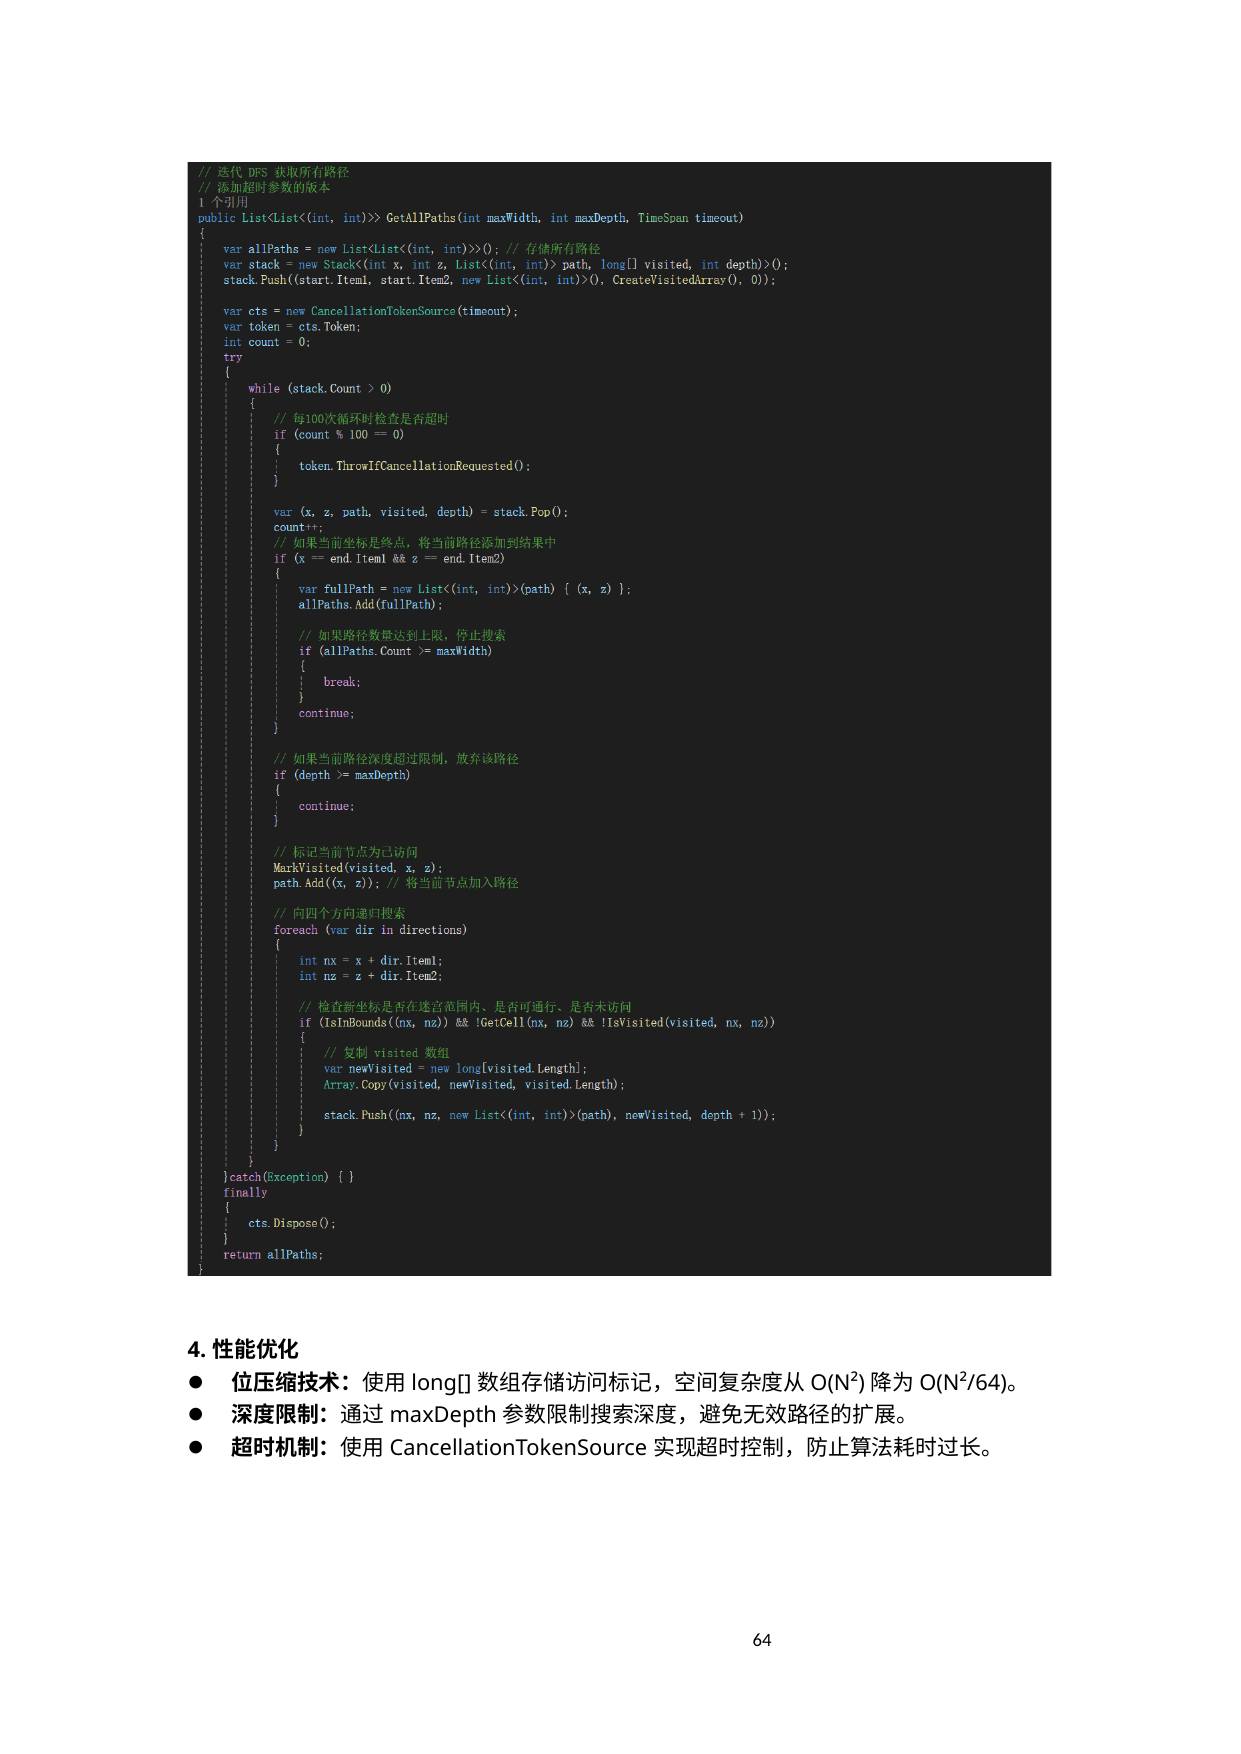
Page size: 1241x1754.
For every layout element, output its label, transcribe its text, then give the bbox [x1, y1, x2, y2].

text 4. 性能优化 [187, 1332, 1053, 1364]
list 位压缩技术：使用 long[] 数组存储访问标记，空间复杂度从 O(N²) 降为 O(N²/64)。 [187, 1364, 1053, 1397]
list 超时机制：使用 CancellationTokenSource 实现超时控制，防止算法耗时过长。 [187, 1429, 1053, 1462]
list 深度限制：通过 maxDepth 参数限制搜索深度，避免无效路径的扩展。 [187, 1397, 1053, 1429]
picture [187, 162, 1052, 1276]
